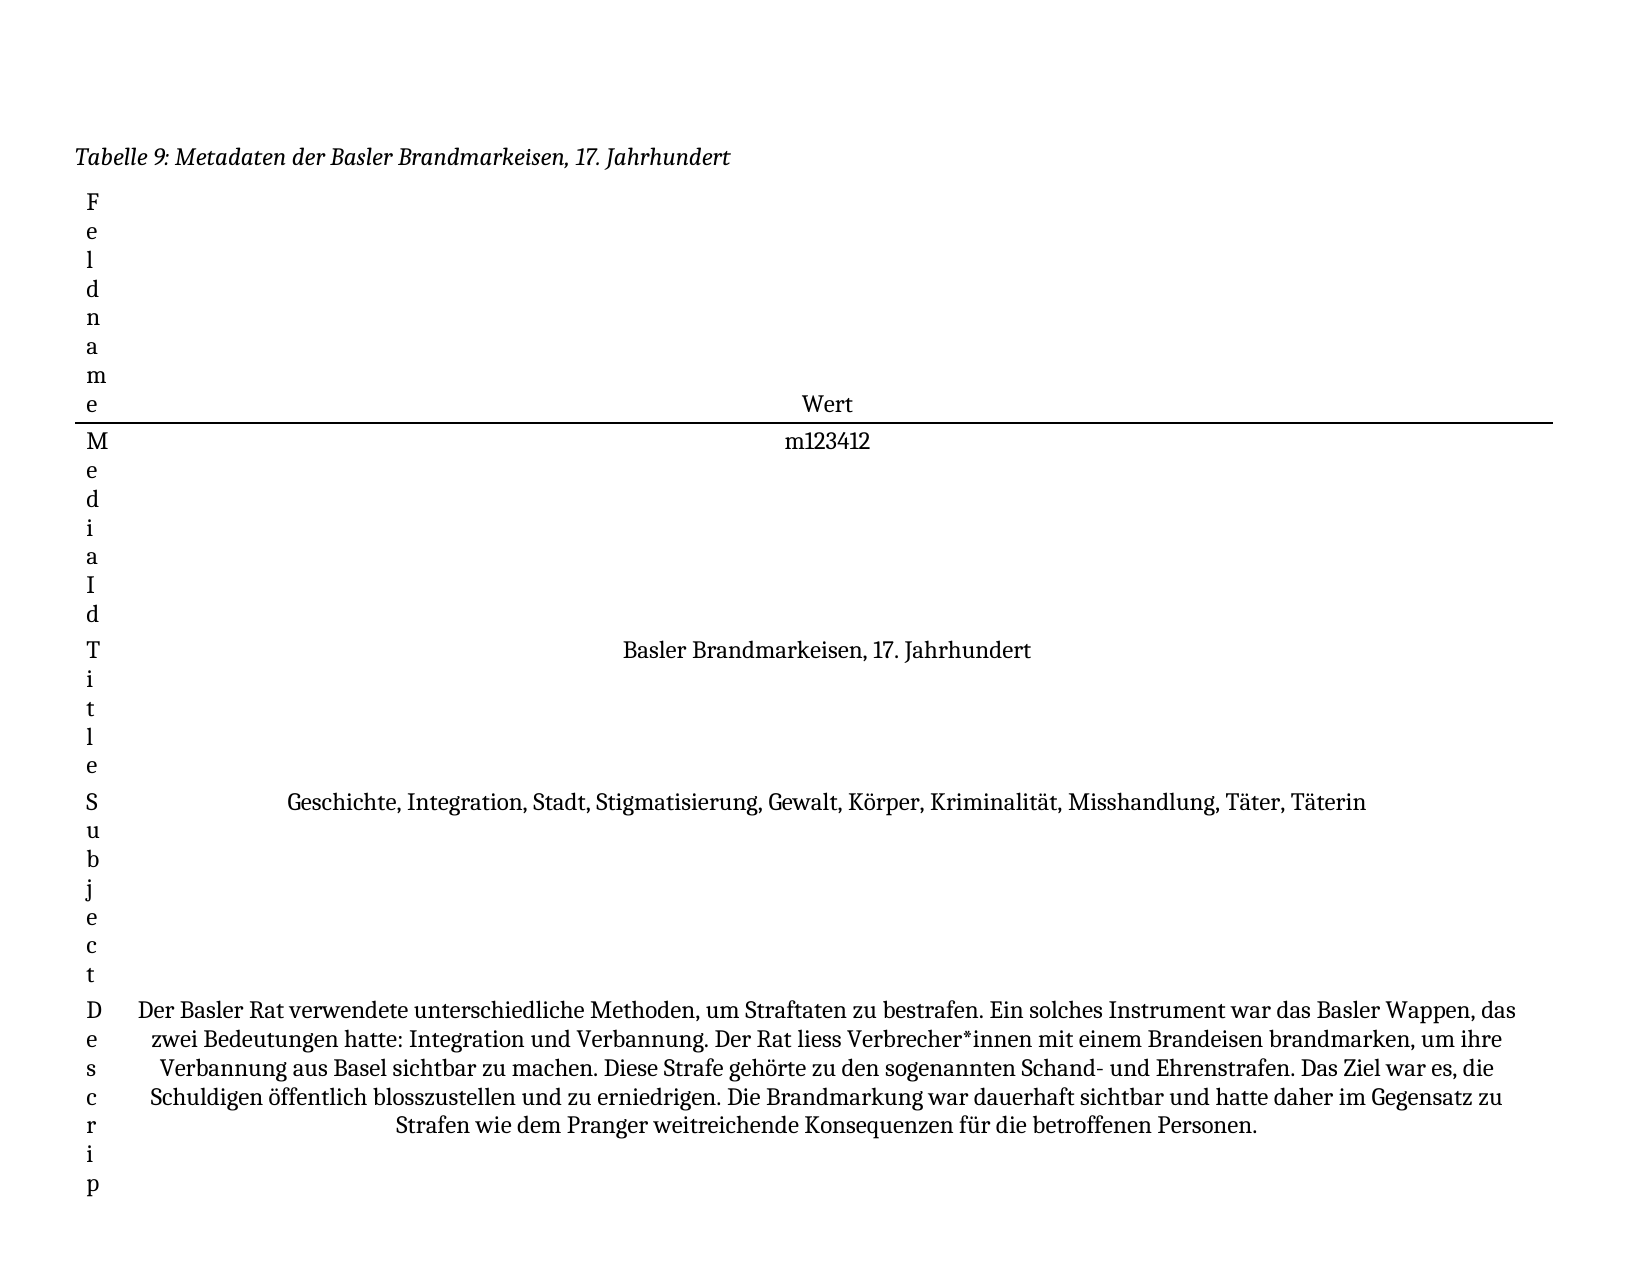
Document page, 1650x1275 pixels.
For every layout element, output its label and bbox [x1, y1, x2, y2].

table_header [64, 123, 1564, 1197]
